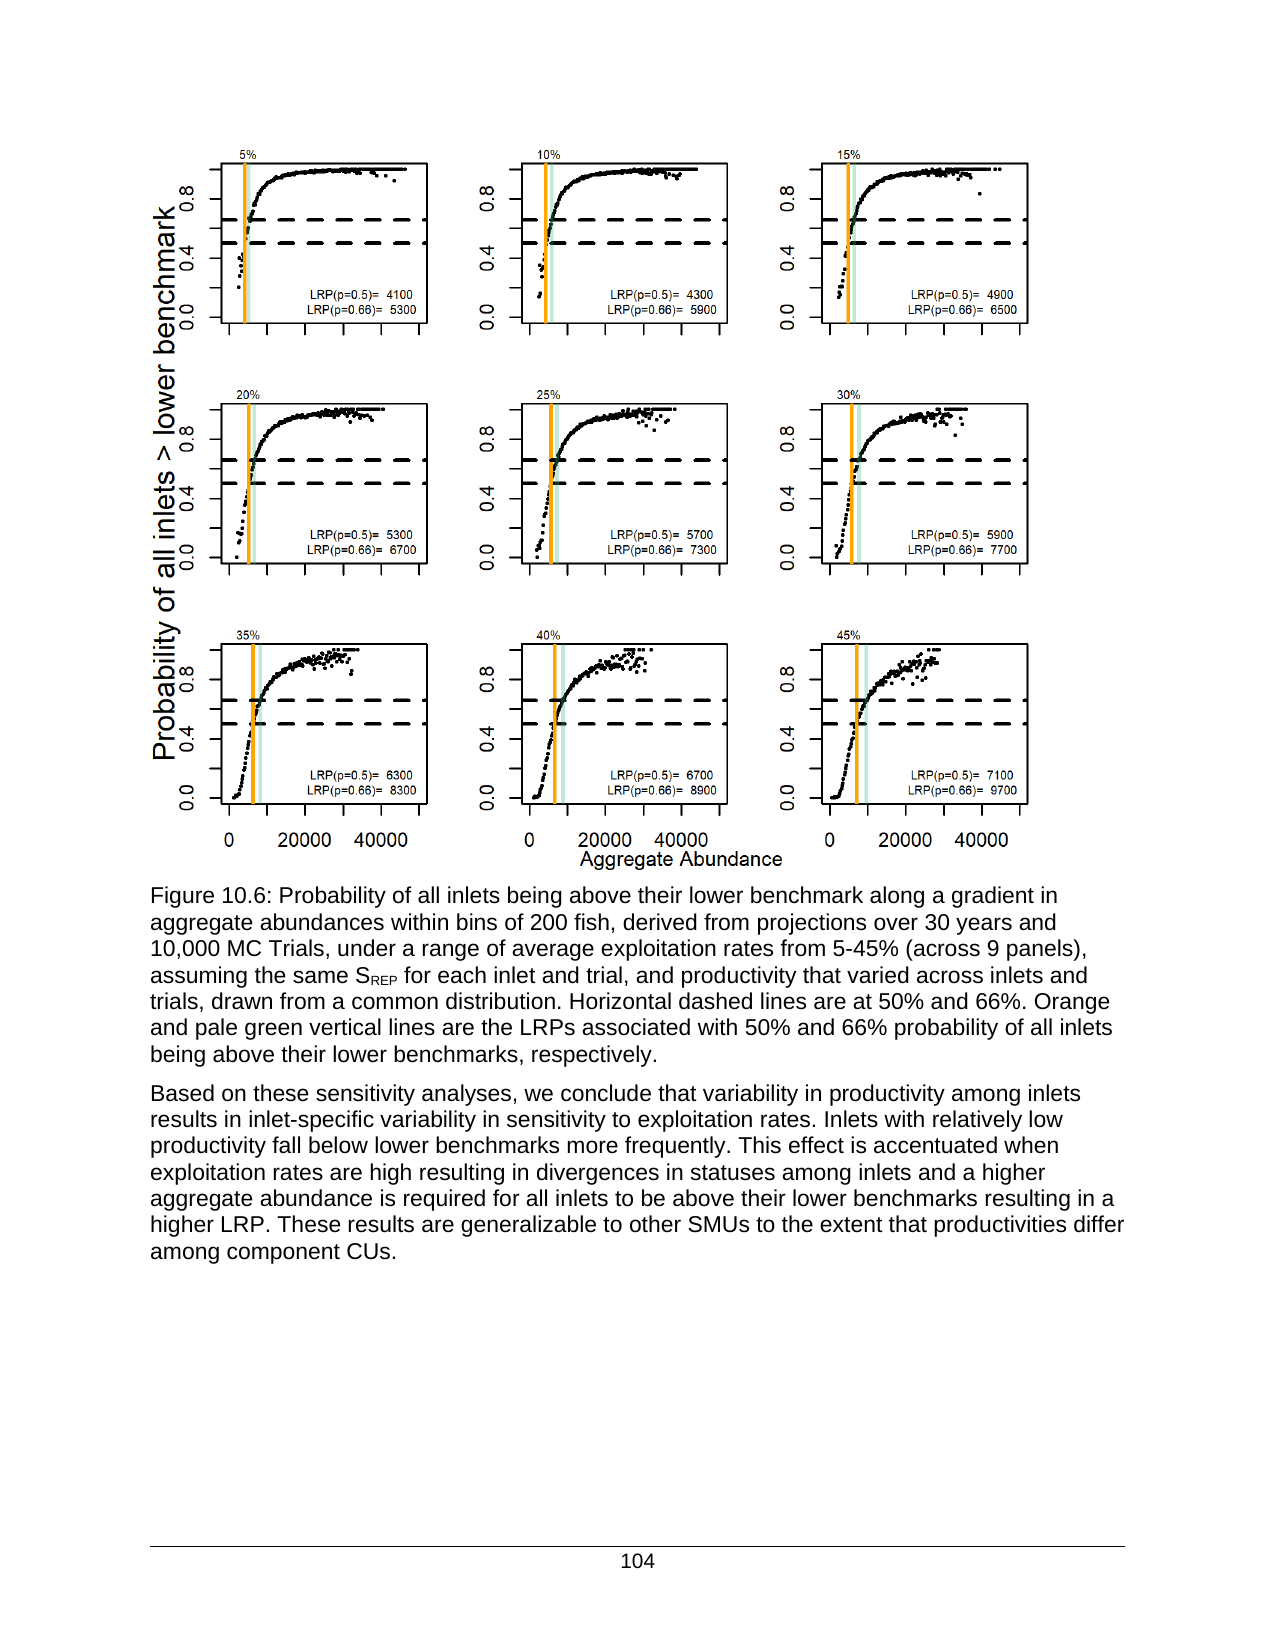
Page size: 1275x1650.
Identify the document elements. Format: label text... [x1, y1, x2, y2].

text Figure 10.6: Probability of all inlets being above their lower benchmark along a gradient in aggregate abundances within bins of 200 fish, derived from projections over 30 years and 10,000 MC Trials, under a range of average exploitation rates from 5-45% (across 9 panels), assuming the same SREP for each inlet and trial, and productivity that varied across inlets and trials, drawn from a common distribution. Horizontal dashed lines are at 50% and 66%. Orange and pale green vertical lines are the LRPs associated with 50% and 66% probability of all inlets being above their lower benchmarks, respectively. [150, 882, 1125, 1067]
picture [150, 150, 1050, 870]
text Based on these sensitivity analyses, we conclude that variability in productivity among inlets results in inlet-specific variability in sensitivity to exploitation rates. Inlets with relatively low productivity fall below lower benchmarks more frequently. This effect is accentuated when exploitation rates are high resulting in divergences in statuses among inlets and a higher aggregate abundance is required for all inlets to be above their lower benchmarks resulting in a higher LRP. These results are generalizable to other SMUs to the extent that productivities differ among component CUs. [150, 1079, 1125, 1264]
